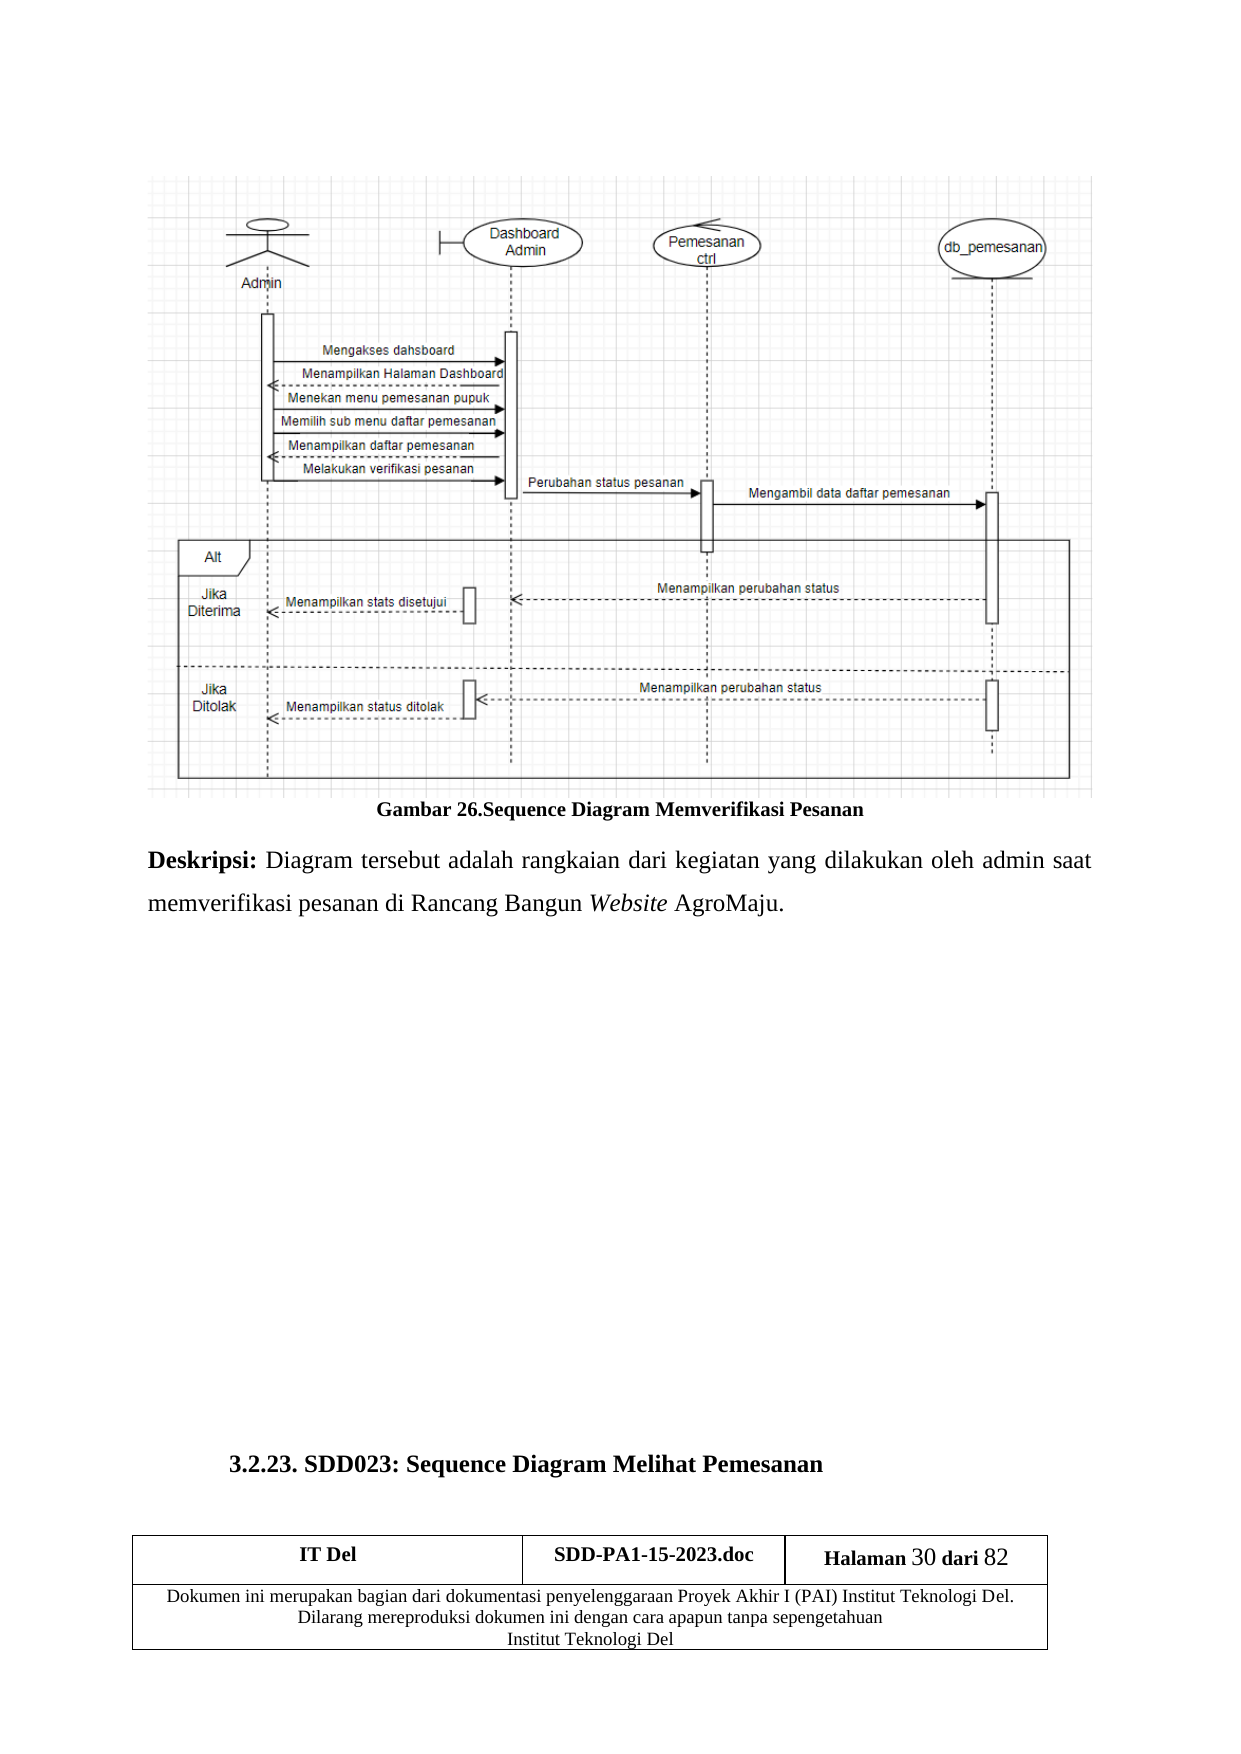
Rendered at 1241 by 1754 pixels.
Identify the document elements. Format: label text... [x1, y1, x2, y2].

text Gambar 26.Sequence Diagram Memverifikasi Pesanan [148, 798, 1092, 821]
picture [147, 176, 1093, 798]
text 3.2.23. SDD023: Sequence Diagram Melihat Pemesanan [148, 1449, 1092, 1478]
text Deskripsi: Diagram tersebut adalah rangkaian dari kegiatan yang dilakukan oleh admin saat memverifikasi pesanan di Rancang Bangun Website AgroMaju. [148, 845, 1092, 917]
